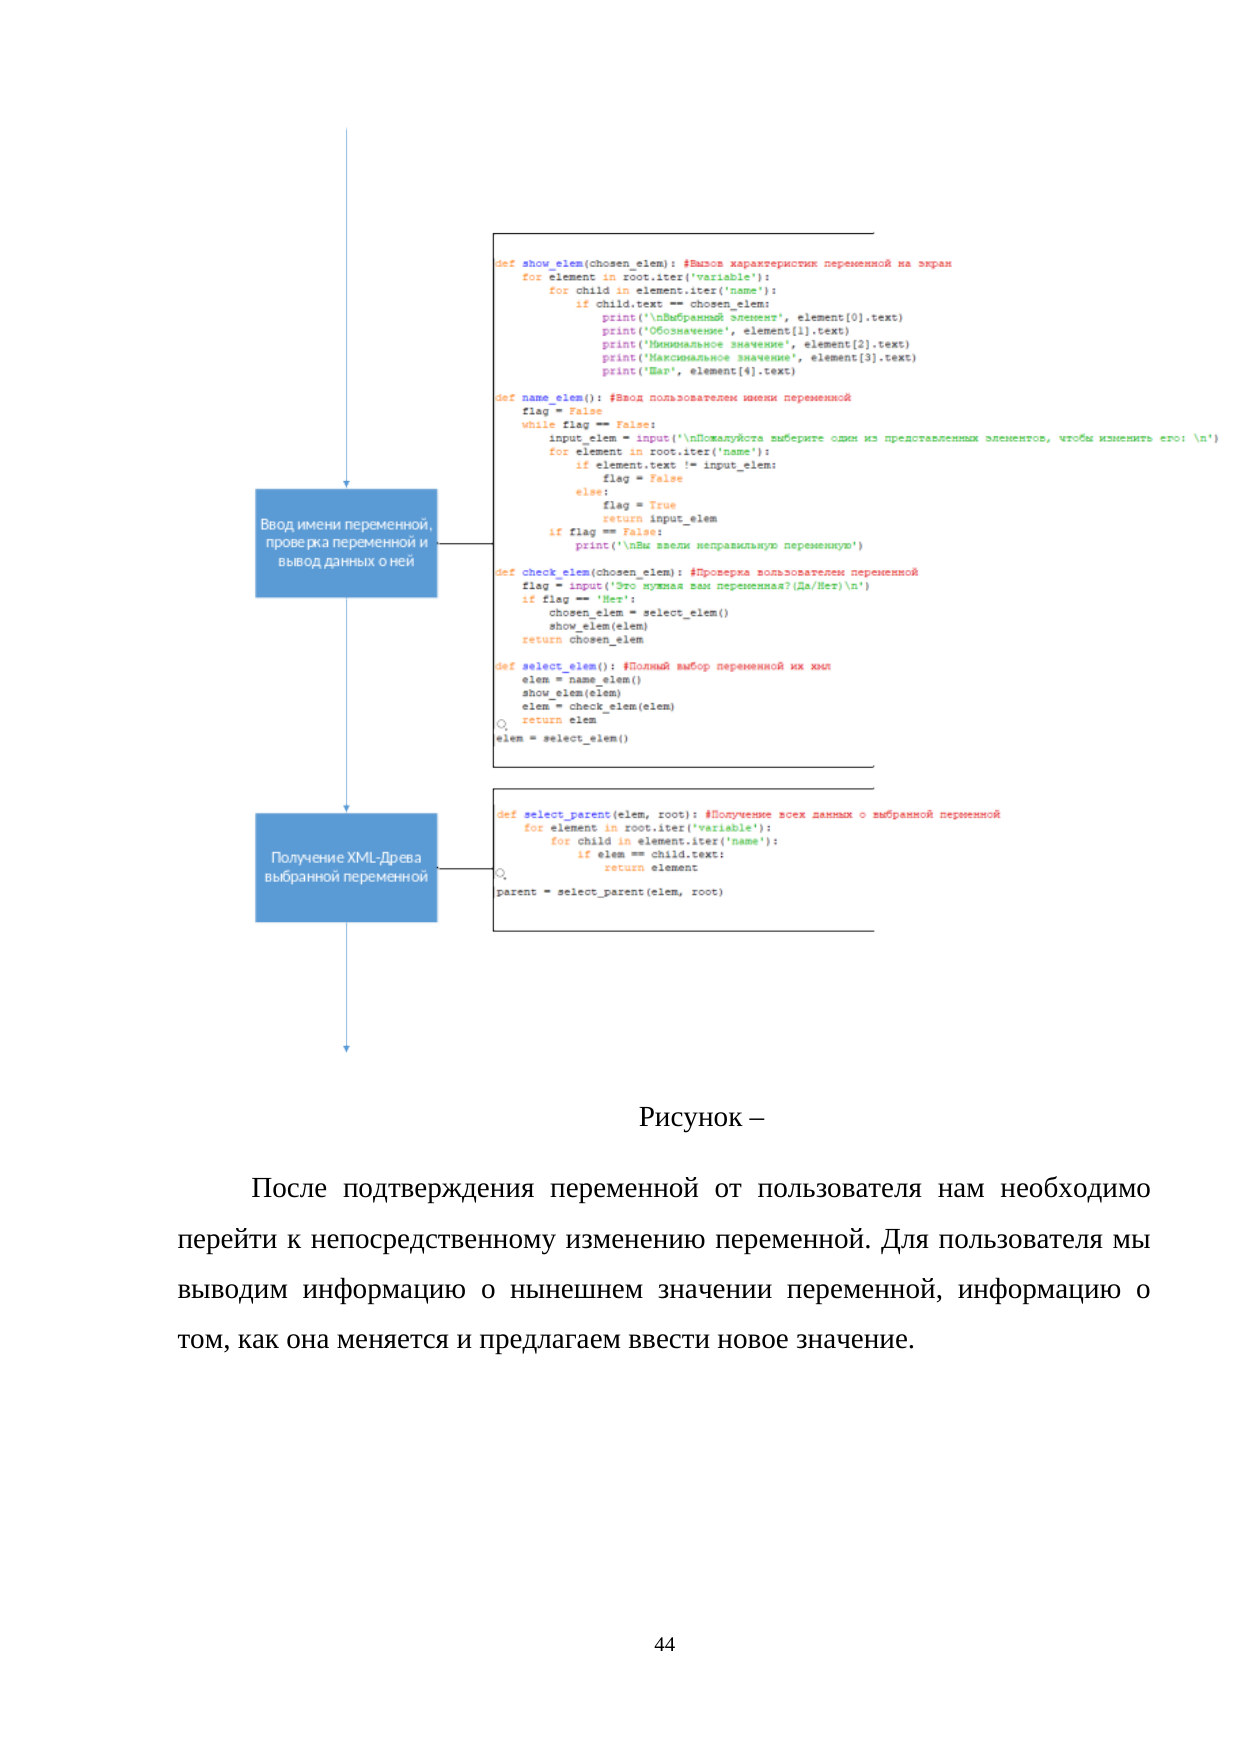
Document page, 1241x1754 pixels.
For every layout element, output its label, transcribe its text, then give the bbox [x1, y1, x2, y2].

text После подтверждения переменной от пользователя нам необходимо перейти к непосредственному изменению переменной. Для пользователя мы выводим информацию о нынешнем значении переменной, информацию о том, как она меняется и предлагаем ввести новое значение. [177, 1171, 1152, 1355]
text Рисунок – [177, 1099, 1152, 1133]
